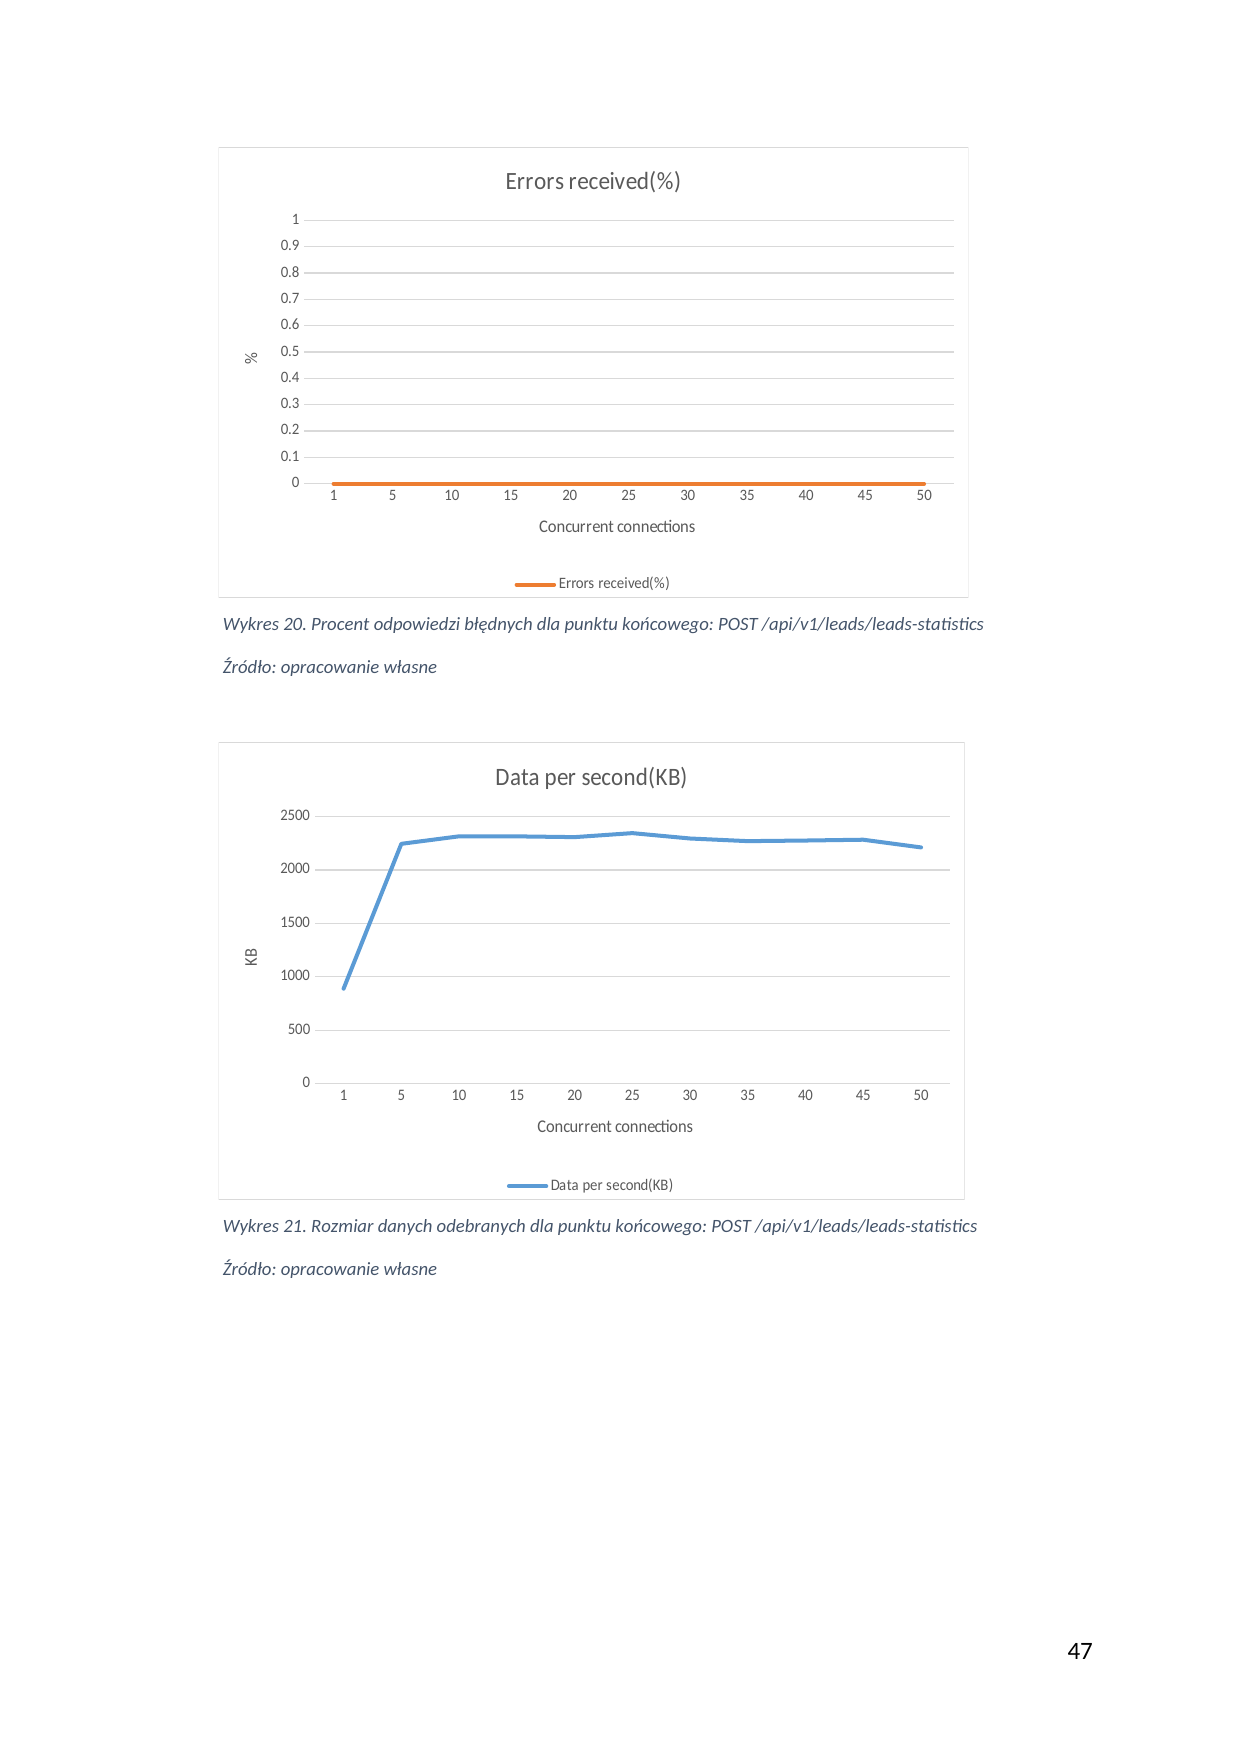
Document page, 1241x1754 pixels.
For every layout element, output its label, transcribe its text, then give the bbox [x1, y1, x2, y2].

text Wykres 21. Rozmiar danych odebranych dla punktu końcowego: POST /api/v1/leads/leads-statistics [148, 1214, 1093, 1237]
text Źródło: opracowanie własne [148, 1257, 1093, 1280]
text Źródło: opracowanie własne [148, 656, 1093, 679]
text Wykres 20. Procent odpowiedzi błędnych dla punktu końcowego: POST /api/v1/leads/leads-statistics [148, 612, 1093, 635]
